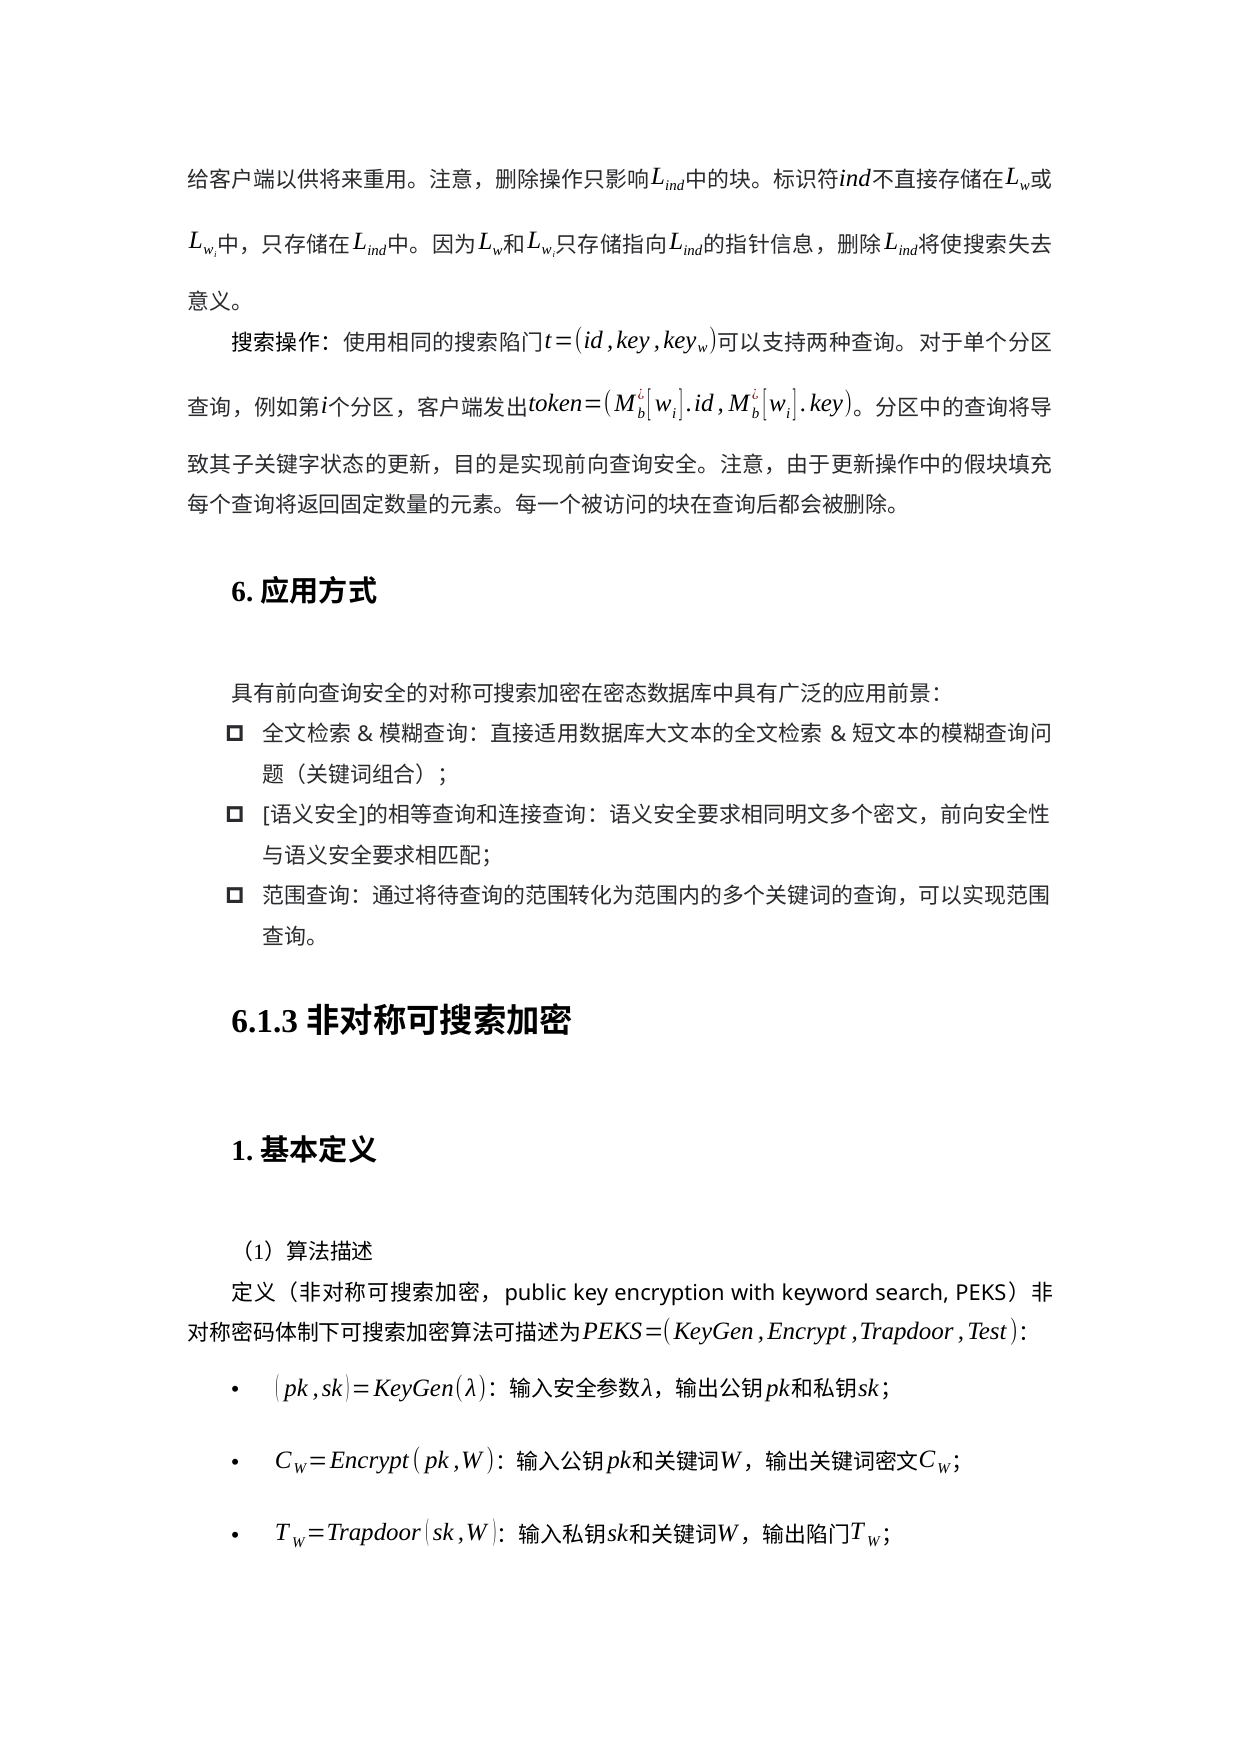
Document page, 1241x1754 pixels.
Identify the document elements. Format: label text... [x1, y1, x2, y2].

subtitle 非对称可搜索加密 [231, 986, 1053, 1051]
list 全文检索 & 模糊查询：直接适用数据库大文本的全文检索 & 短文本的模糊查询问题（关键词组合）； [225, 716, 1053, 789]
text 定义（非对称可搜索加密，public key encryption with keyword search, PEKS）非对称密码体制下可搜索加密算法可描述为： [187, 1274, 1053, 1347]
list [语义安全]的相等查询和连接查询：语义安全要求相同明文多个密文，前向安全性与语义安全要求相匹配； [225, 797, 1053, 870]
subtitle 1. 基本定义 [231, 1115, 1053, 1180]
list ：输入私钥和关键词，输出陷门； [231, 1501, 1053, 1566]
list 范围查询：通过将待查询的范围转化为范围内的多个关键词的查询，可以实现范围查询。 [225, 878, 1053, 951]
list ：输入安全参数，输出公钥和私钥； [231, 1355, 1053, 1420]
list ：输入公钥和关键词，输出关键词密文； [231, 1428, 1053, 1493]
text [187, 162, 1053, 316]
text （1）算法描述 [187, 1234, 1053, 1266]
text 搜索操作：使用相同的搜索陷门可以支持两种查询。对于单个分区查询，例如第个分区，客户端发出。分区中的查询将导致其子关键字状态的更新，目的是实现前向查询安全。注意，由于更新操作中的假块填充，每个查询将返回固定数量的元素。每一个被访问的块在查询后都会被删除。 [187, 324, 1053, 519]
text 具有前向查询安全的对称可搜索加密在密态数据库中具有广泛的应用前景： [187, 675, 1053, 708]
subtitle 6. 应用方式 [231, 556, 1053, 621]
